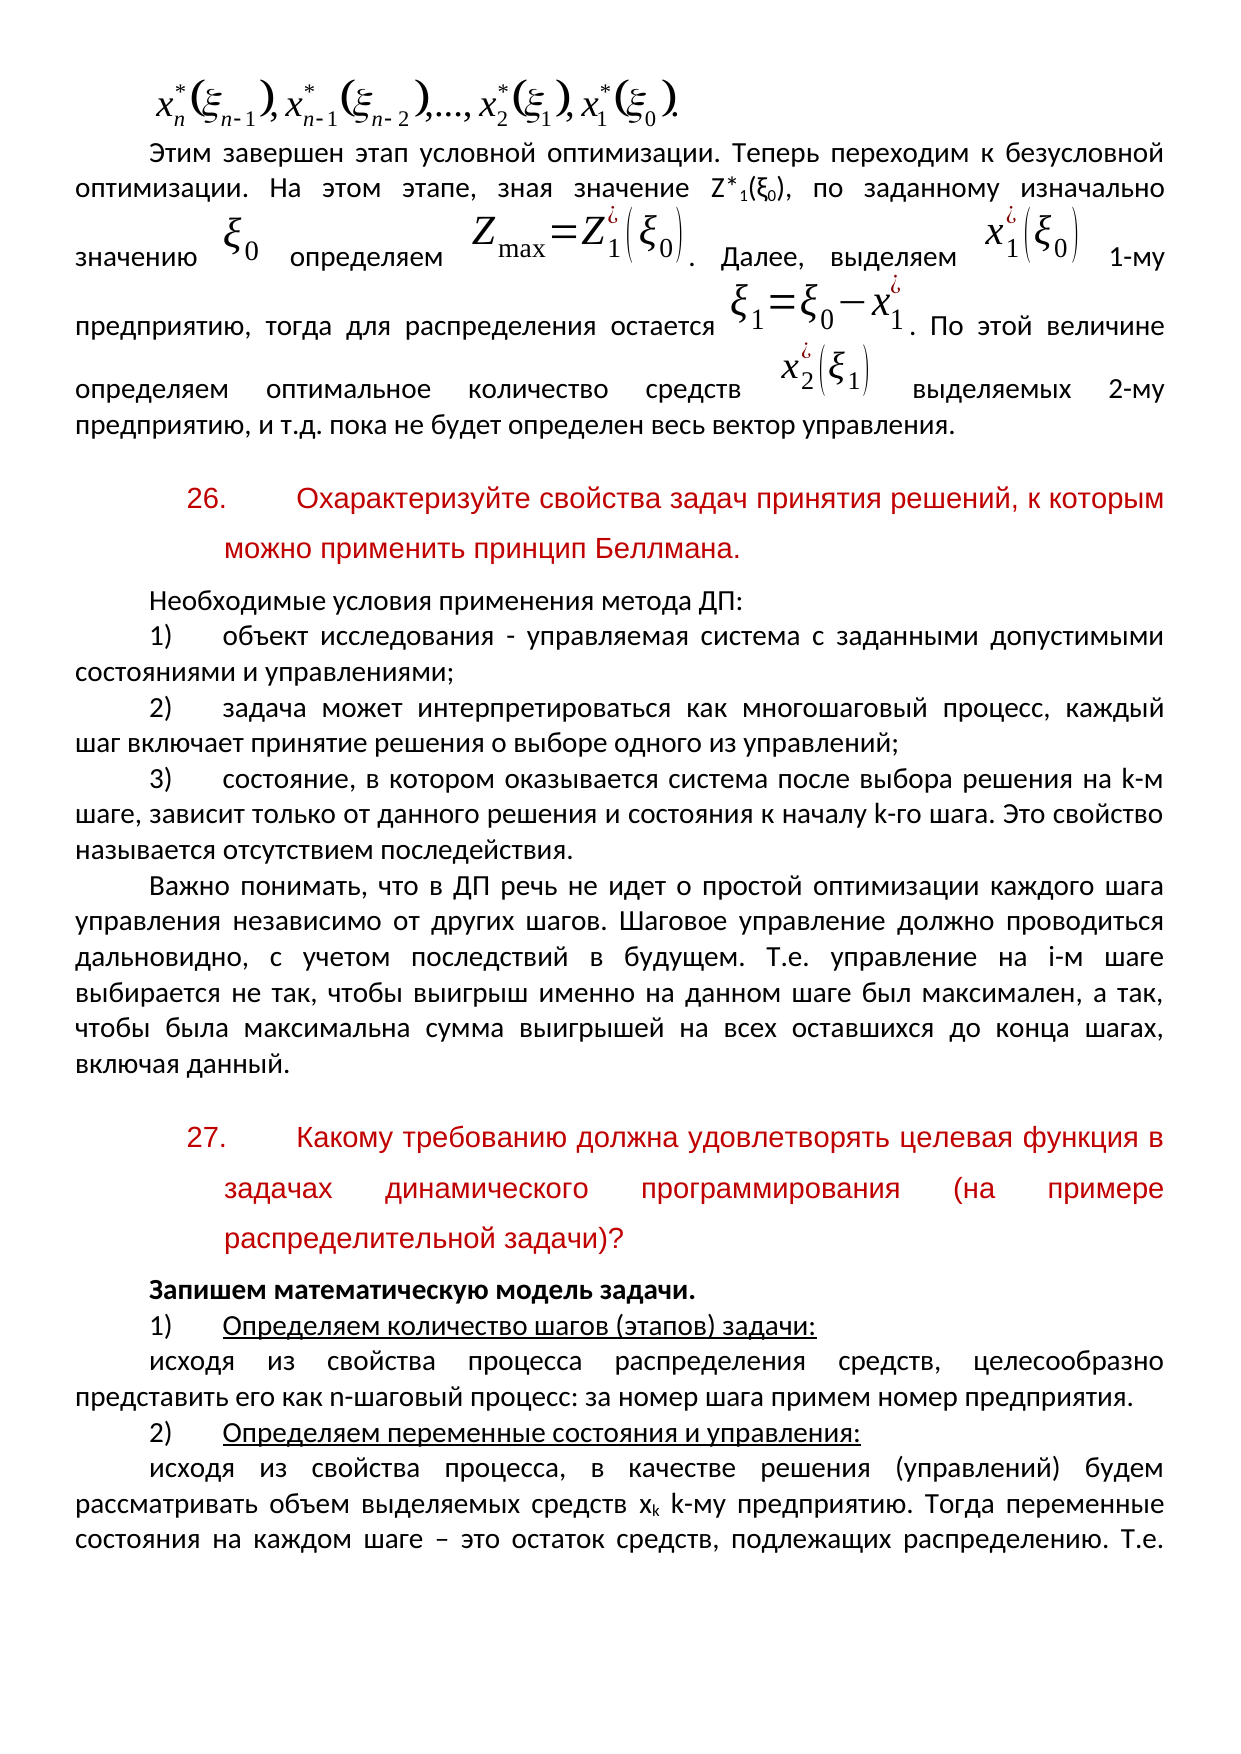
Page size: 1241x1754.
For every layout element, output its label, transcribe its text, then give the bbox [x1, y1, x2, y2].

list состояние, в котором оказывается система после выбора решения на k-м шаге, зависит только от данного решения и состояния к началу k-го шага. Это свойство называется отсутствием последействия. [75, 760, 1165, 867]
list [75, 1449, 1165, 1556]
text Этим завершен этап условной оптимизации. Теперь переходим к безусловной оптимизации. На этом этапе, зная значение Z*1(ξ0), по заданному изначально значению определяем . Далее, выделяем 1-му предприятию, тогда для распределения остается . По этой величине определяем оптимальное количество средств выделяемых 2-му предприятию, и т.д. пока не будет определен весь вектор управления. [75, 134, 1165, 441]
list исходя из свойства процесса распределения средств, целесообразно представить его как n-шаговый процесс: за номер шага примем номер предприятия. [75, 1342, 1165, 1414]
list Определяем переменные состояния и управления: [75, 1414, 1165, 1449]
list Определяем количество шагов (этапов) задачи: [75, 1307, 1165, 1342]
text Необходимые условия применения метода ДП: [75, 582, 1165, 617]
text Важно понимать, что в ДП речь не идет о простой оптимизации каждого шага управления независимо от других шагов. Шаговое управление должно проводиться дальновидно, с учетом последствий в будущем. Т.е. управление на i-м шаге выбирается не так, чтобы выигрыш именно на данном шаге был максимален, а так, чтобы была максимальна сумма выигрышей на всех оставшихся до конца шагах, включая данный. [75, 867, 1165, 1081]
list задача может интерпретироваться как многошаговый процесс, каждый шаг включает принятие решения о выборе одного из управлений; [75, 689, 1165, 760]
list объект исследования - управляемая система с заданными допустимыми состояниями и управлениями; [75, 617, 1165, 689]
text Запишем математическую модель задачи. [75, 1271, 1165, 1307]
subtitle Какому требованию должна удовлетворять целевая функция в задачах динамического программирования (на примере распределительной задачи)? [186, 1120, 1165, 1254]
subtitle Охарактеризуйте свойства задач принятия решений, к которым можно применить принцип Беллмана. [186, 481, 1165, 565]
